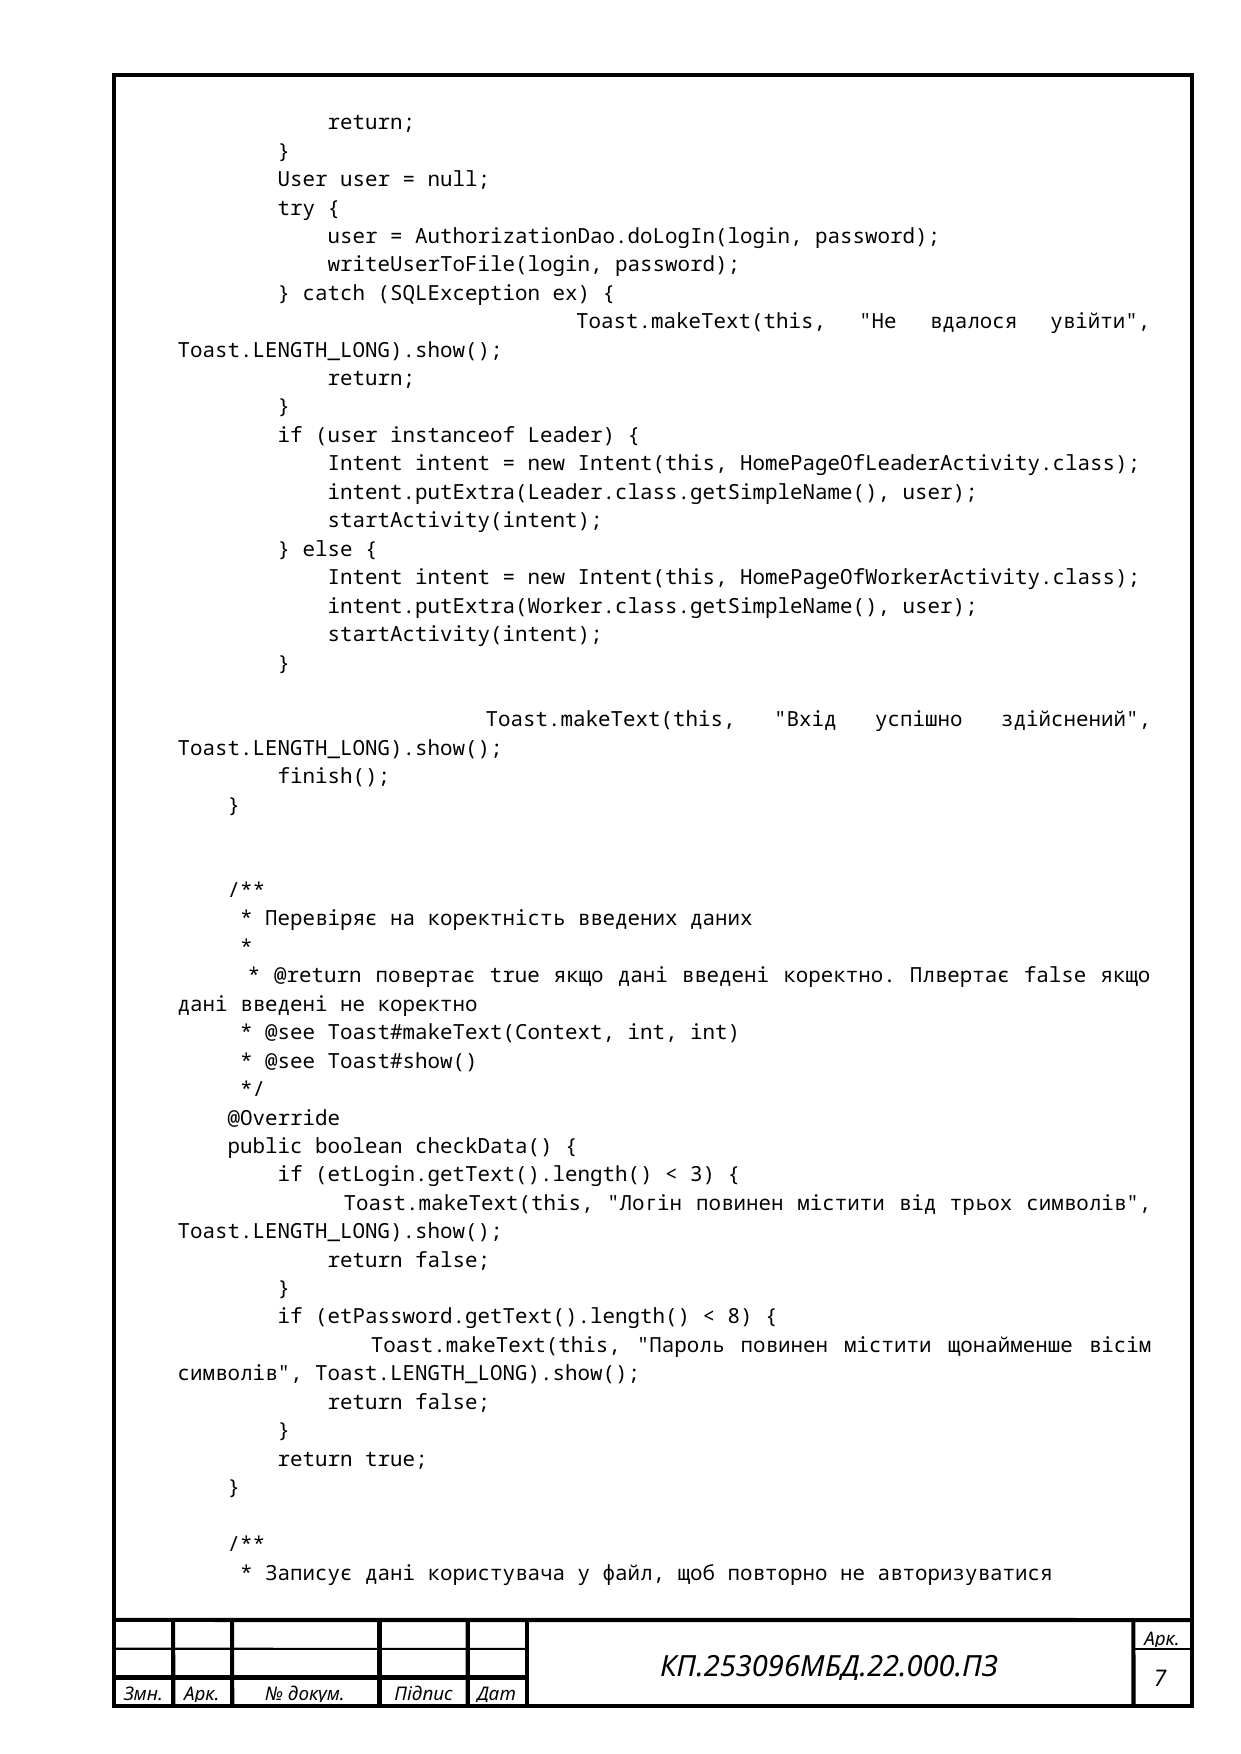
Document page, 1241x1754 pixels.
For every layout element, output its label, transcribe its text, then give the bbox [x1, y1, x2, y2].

text try { [177, 193, 1152, 221]
text return true; [177, 1444, 1152, 1472]
text } [177, 1415, 1152, 1444]
text /** [177, 875, 1152, 903]
text Intent intent = new Intent(this, HomePageOfLeaderActivity.class); [177, 448, 1152, 477]
text intent.putExtra(Worker.class.getSimpleName(), user); [177, 591, 1152, 619]
text startActivity(intent); [177, 505, 1152, 534]
text } else { [177, 534, 1152, 562]
text public boolean checkData() { [177, 1131, 1152, 1159]
text startActivity(intent); [177, 619, 1152, 648]
text return false; [177, 1387, 1152, 1415]
text @Override [177, 1103, 1152, 1131]
text user = AuthorizationDao.doLogIn(login, password); [177, 221, 1152, 249]
text Intent intent = new Intent(this, HomePageOfWorkerActivity.class); [177, 562, 1152, 591]
text User user = null; [177, 164, 1152, 193]
text } catch (SQLException ex) { [177, 278, 1152, 306]
text } [177, 1273, 1152, 1302]
text if (user instanceof Leader) { [177, 420, 1152, 448]
text Toast.makeText(this, "Не вдалося увійти", Toast.LENGTH_LONG).show(); [177, 306, 1152, 363]
text * Записує дані користувача у файл, щоб повторно не авторизуватися [177, 1558, 1152, 1586]
text } [177, 1472, 1152, 1501]
text } [177, 648, 1152, 676]
text return false; [177, 1245, 1152, 1273]
text writeUserToFile(login, password); [177, 249, 1152, 278]
text * [177, 932, 1152, 960]
text * Перевіряє на коректність введених даних [177, 903, 1152, 932]
text Toast.makeText(this, "Пароль повинен містити щонайменше вісім символів", Toast.LENGTH_LONG).show(); [177, 1330, 1152, 1387]
text } [177, 790, 1152, 818]
text Toast.makeText(this, "Вхід успішно здійснений", Toast.LENGTH_LONG).show(); [177, 704, 1152, 761]
text * @return повертає true якщо дані введені коректно. Плвертає false якщо дані введені не коректно [177, 960, 1152, 1017]
text if (etLogin.getText().length() < 3) { [177, 1159, 1152, 1188]
text return; [177, 363, 1152, 392]
text if (etPassword.getText().length() < 8) { [177, 1302, 1152, 1330]
text /** [177, 1529, 1152, 1558]
text * @see Toast#show() [177, 1046, 1152, 1074]
text * @see Toast#makeText(Context, int, int) [177, 1017, 1152, 1046]
text } [177, 392, 1152, 420]
text finish(); [177, 761, 1152, 790]
text intent.putExtra(Leader.class.getSimpleName(), user); [177, 477, 1152, 505]
text } [177, 136, 1152, 164]
text Toast.makeText(this, "Логін повинен містити від трьох символів", Toast.LENGTH_LONG).show(); [177, 1188, 1152, 1245]
text */ [177, 1074, 1152, 1103]
text return; [177, 107, 1152, 136]
